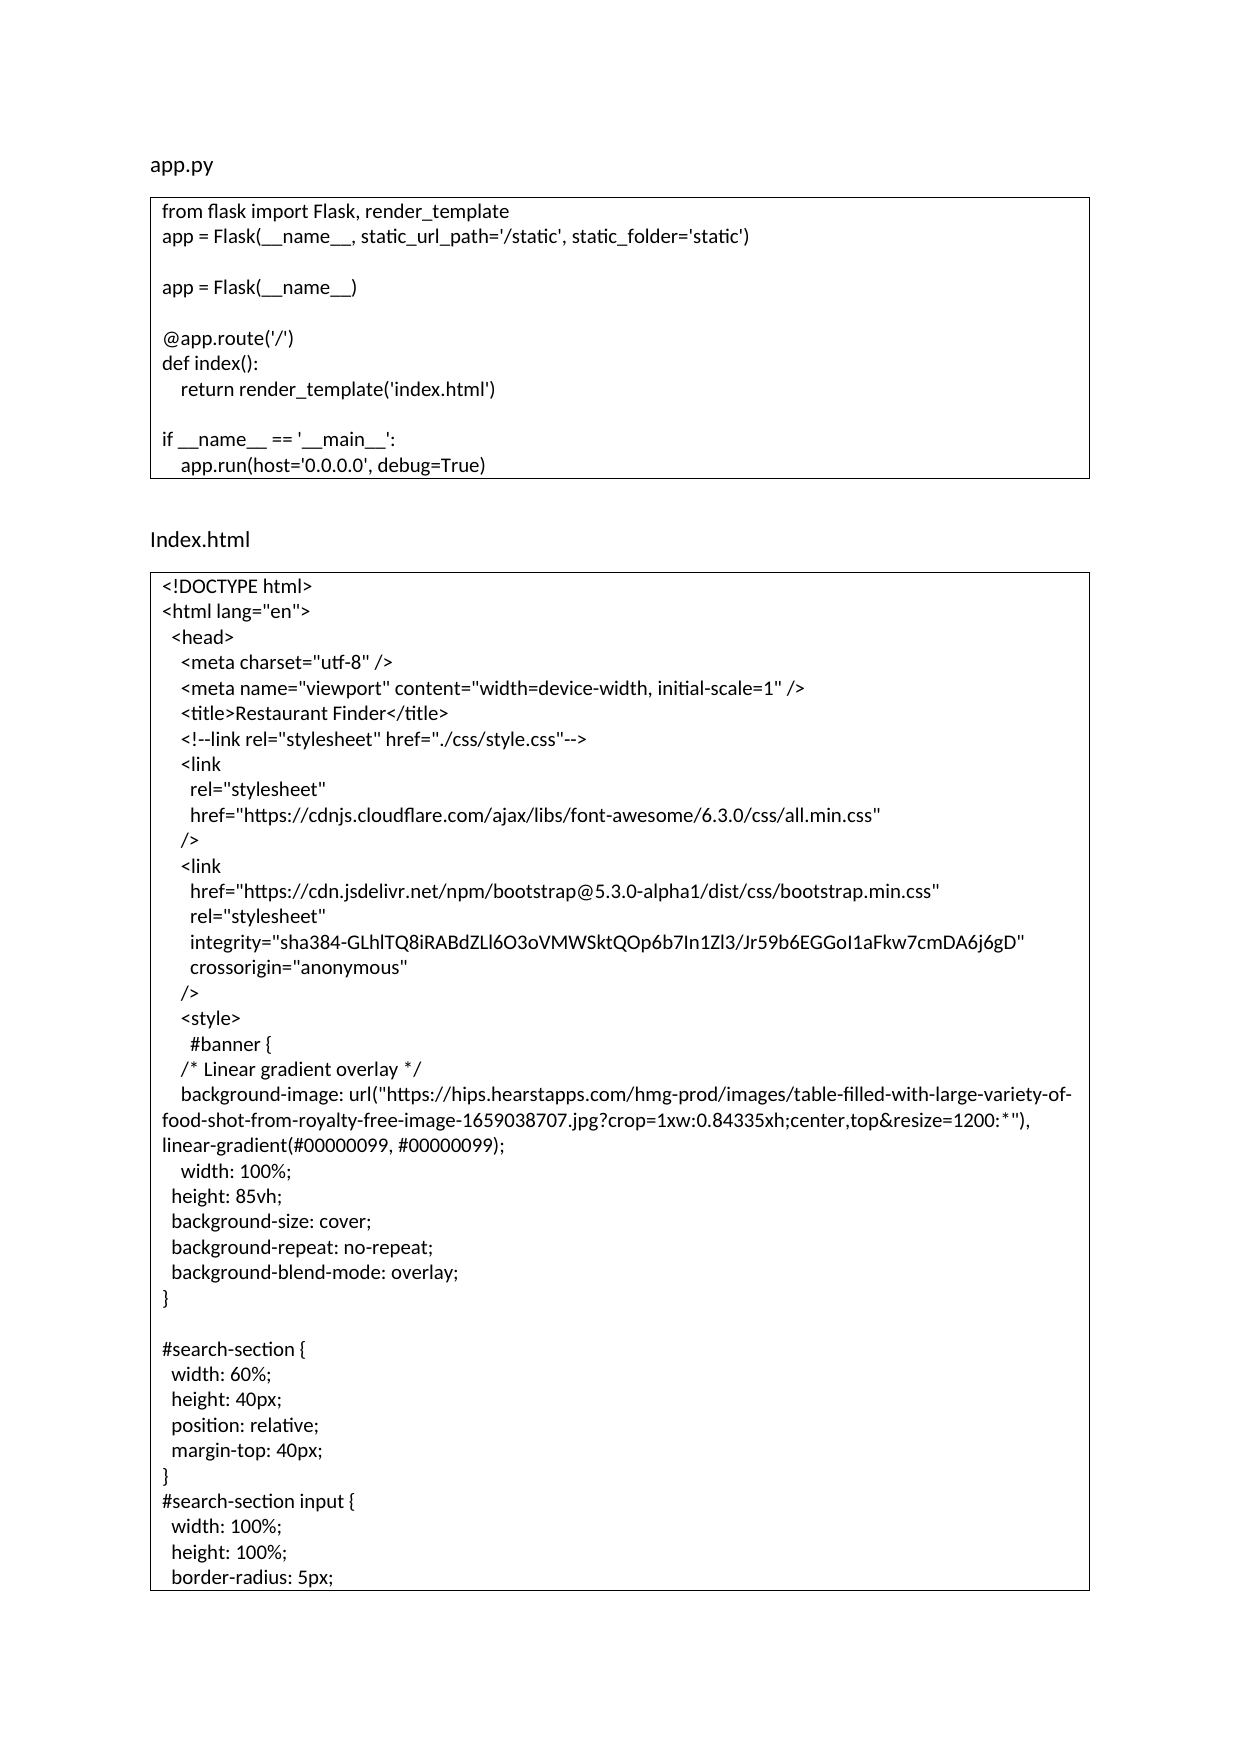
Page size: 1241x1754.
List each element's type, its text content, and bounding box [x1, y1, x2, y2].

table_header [151, 573, 1089, 1590]
text Index.html [150, 525, 1090, 553]
table_header from flask import Flask, render_template app = Flask(__name__, static_url_path='/static', static_folder='static') app = Flask(__name__) @app.route('/') def index(): return render_template('index.html') if __name__ == '__main__': app.run(host='0.0.0.0', debug=True) [151, 198, 1089, 477]
text app.py [150, 150, 1090, 178]
